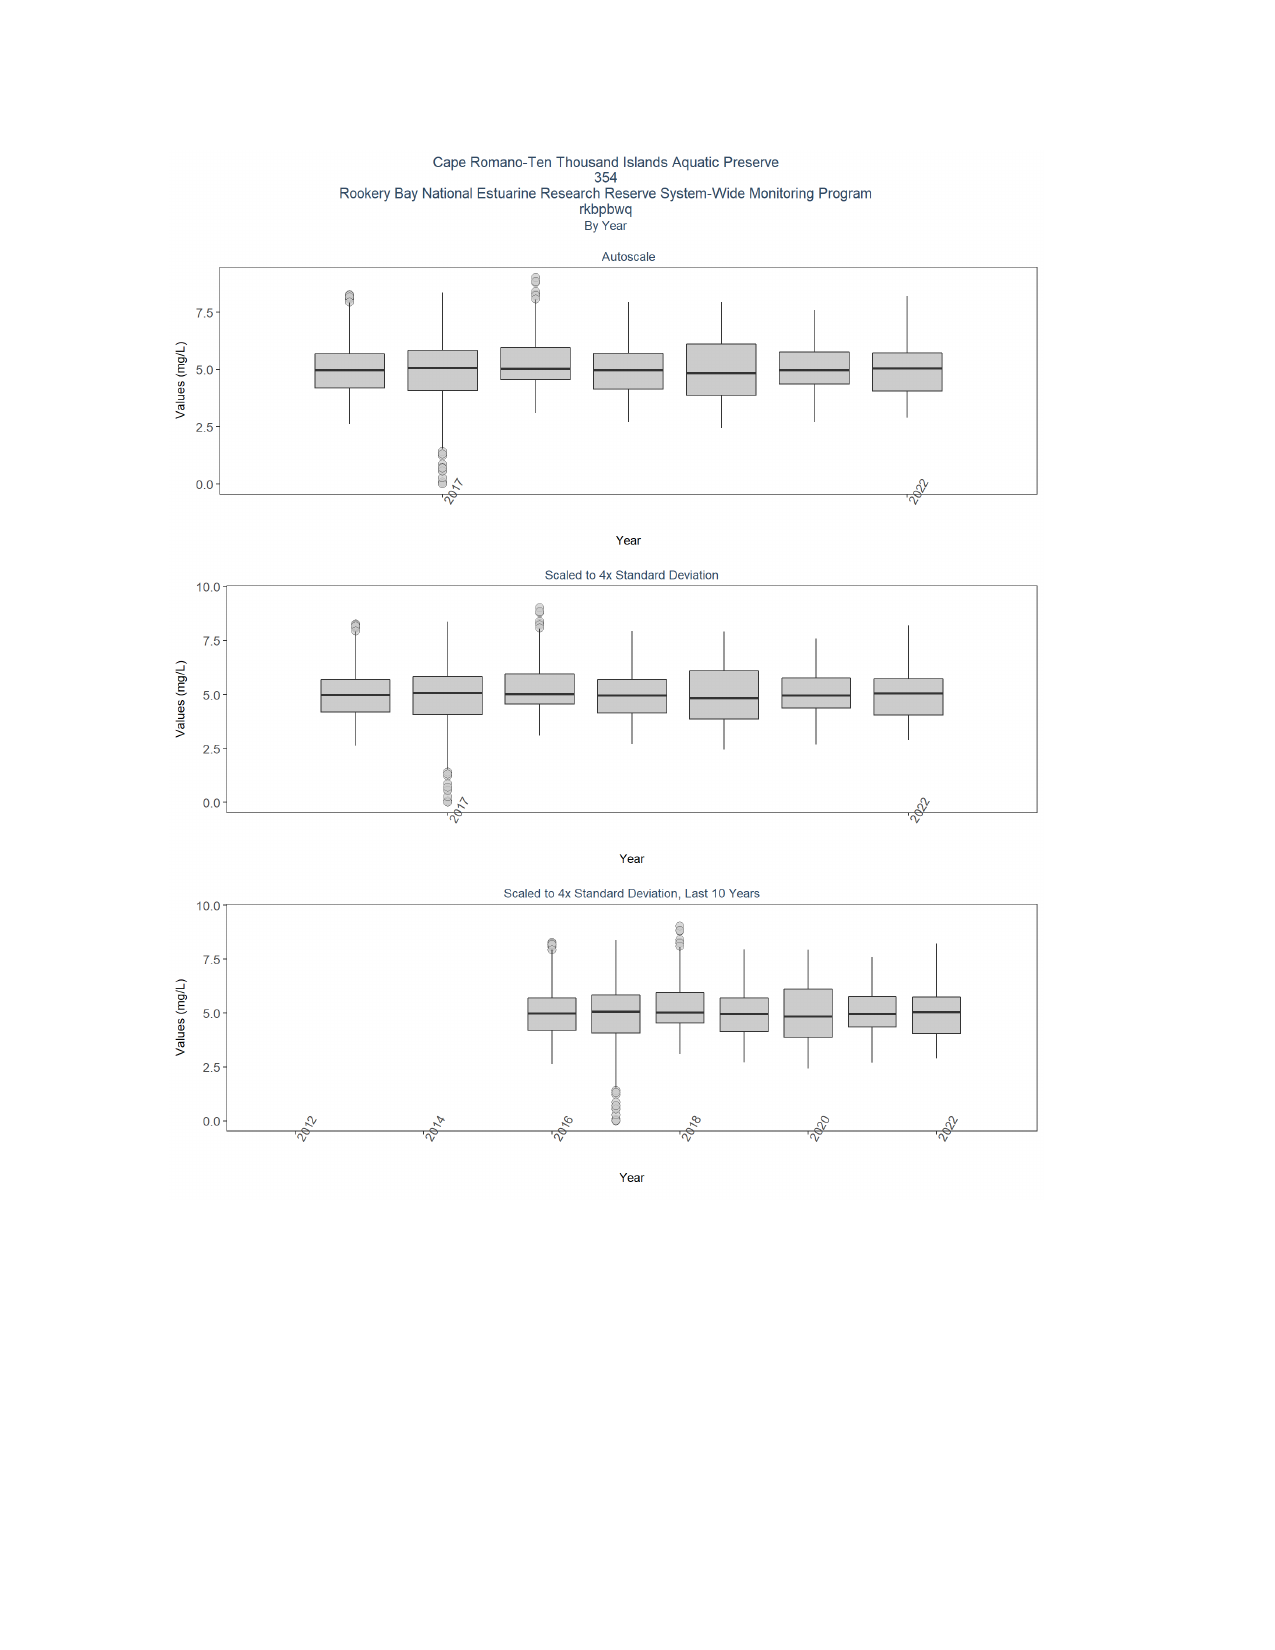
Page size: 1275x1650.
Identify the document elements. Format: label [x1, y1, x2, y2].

picture [168, 150, 1044, 1200]
